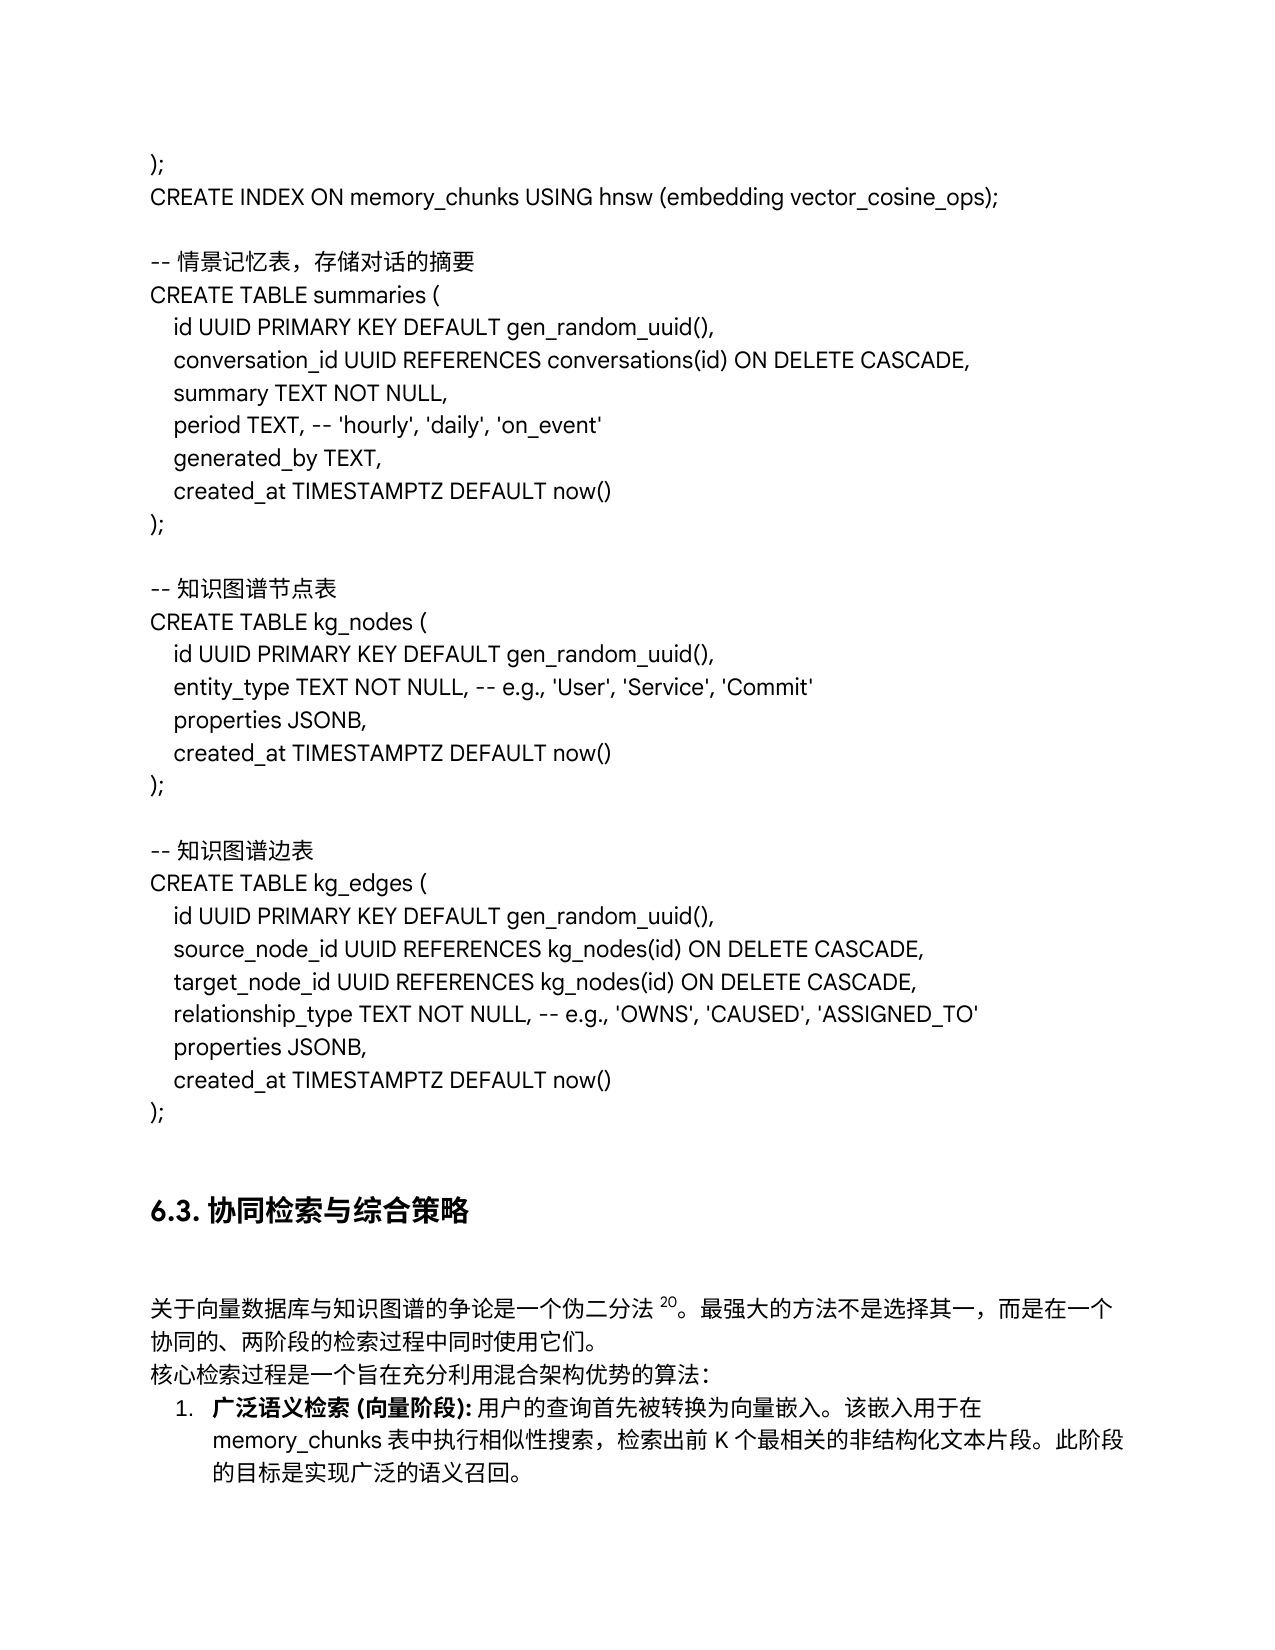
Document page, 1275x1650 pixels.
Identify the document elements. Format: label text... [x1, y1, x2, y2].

text 核心检索过程是一个旨在充分利用混合架构优势的算法： [150, 1361, 1125, 1390]
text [150, 150, 1125, 1157]
list 广泛语义检索 (向量阶段): 用户的查询首先被转换为向量嵌入。该嵌入用于在 memory_chunks 表中执行相似性搜索，检索出前 K 个最相关的非结构化文本片段。此阶段的目标是实现广泛的语义召回。 [175, 1394, 1125, 1488]
subtitle 6.3. 协同检索与综合策略 [150, 1194, 1125, 1230]
text 关于向量数据库与知识图谱的争论是一个伪二分法 20。最强大的方法不是选择其一，而是在一个协同的、两阶段的检索过程中同时使用它们。 [150, 1293, 1125, 1357]
